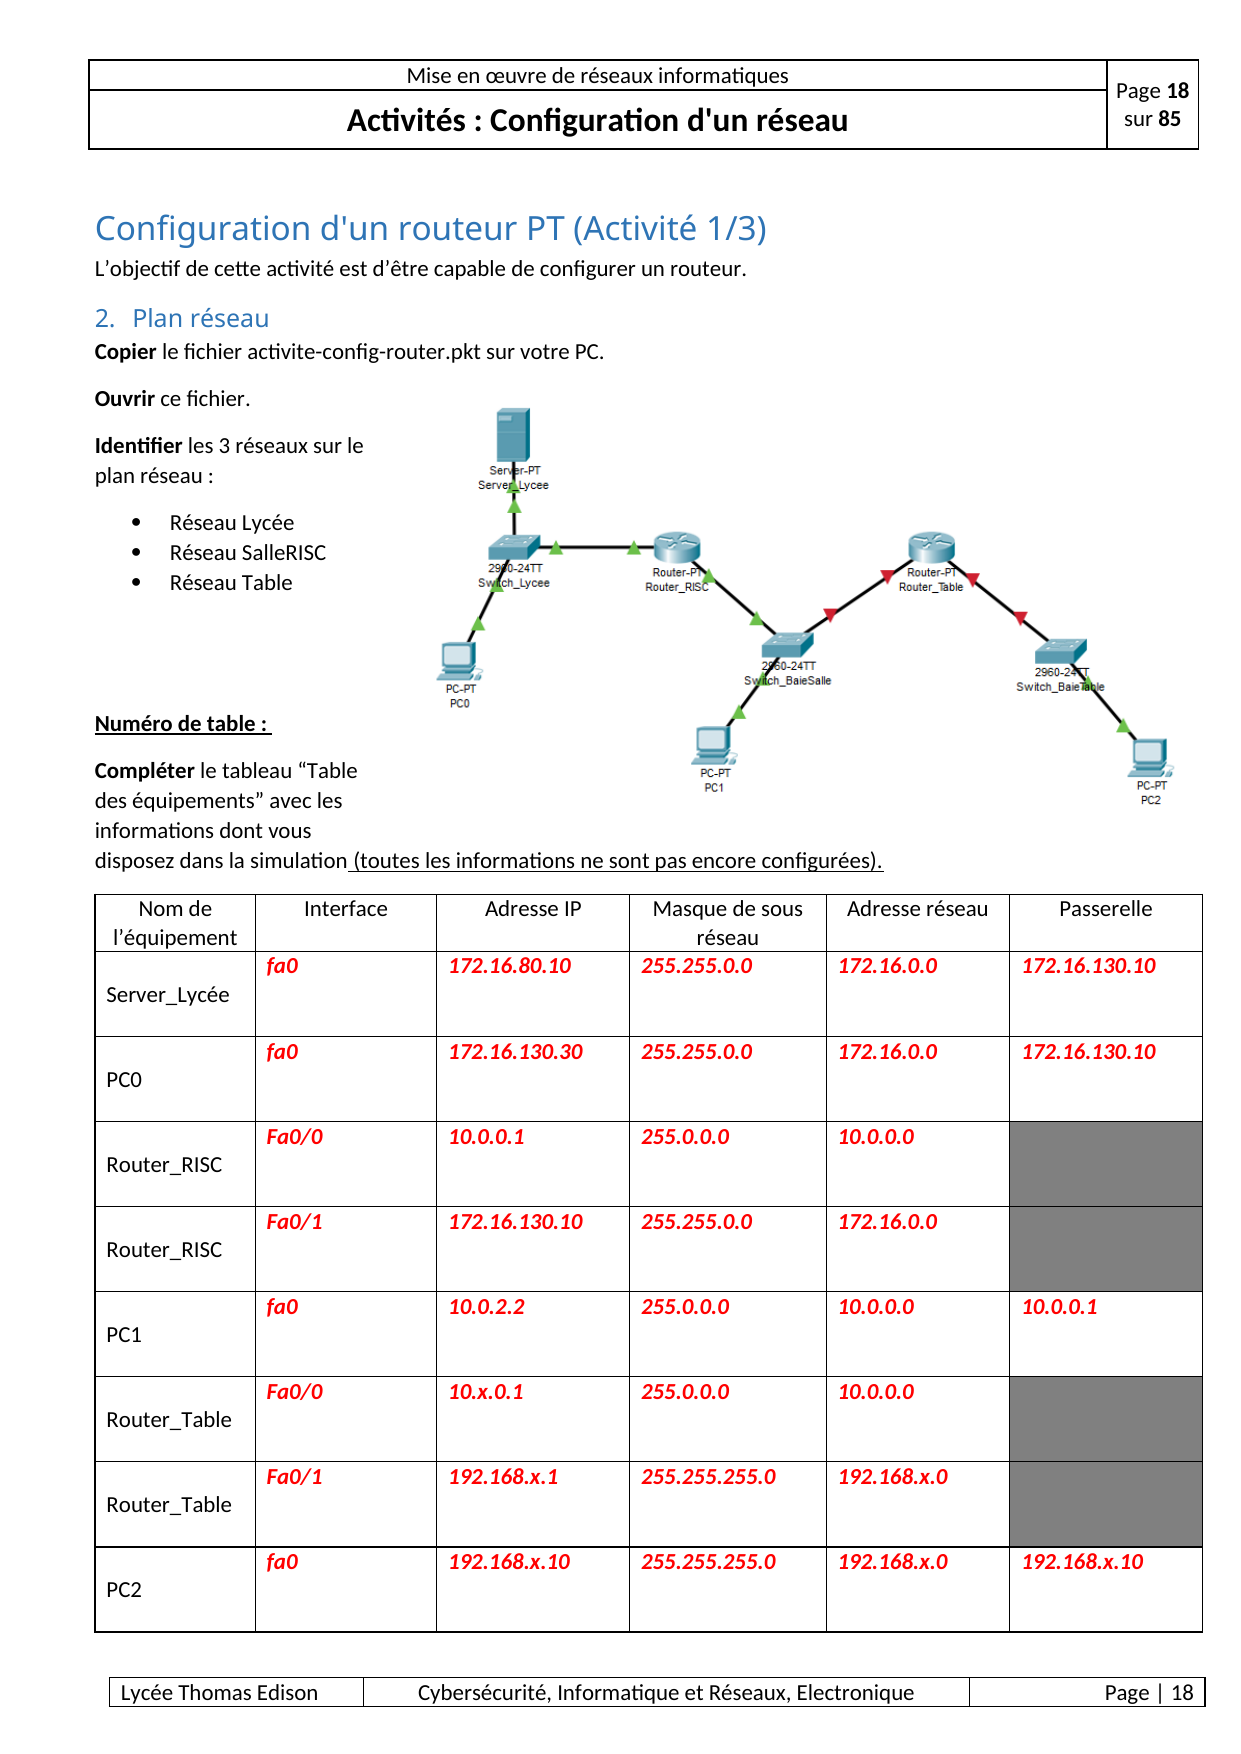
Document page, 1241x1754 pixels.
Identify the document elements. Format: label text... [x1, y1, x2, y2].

list Réseau Lycée [132, 508, 396, 536]
table_cell Fa0/1 [256, 1207, 436, 1291]
table_cell Fa0/0 [256, 1122, 436, 1206]
table_cell 172.16.80.10 [437, 952, 629, 1036]
table_cell PC2 [96, 1548, 255, 1631]
table_cell fa0 [256, 952, 436, 1036]
table_cell 10.0.0.0 [827, 1292, 1009, 1376]
table_cell 192.168.x.10 [437, 1548, 629, 1631]
table_header Passerelle [1010, 895, 1202, 951]
table_cell Fa0/1 [256, 1462, 436, 1546]
list Réseau SalleRISC [132, 538, 396, 566]
table_header Nom de l’équipement [96, 895, 255, 951]
table_cell 172.16.130.10 [1010, 1037, 1202, 1121]
picture [396, 384, 1193, 826]
table_cell 255.255.255.0 [630, 1462, 826, 1546]
table_cell fa0 [256, 1548, 436, 1631]
table_cell 10.0.0.0 [827, 1377, 1009, 1461]
table_header Interface [256, 895, 436, 951]
table_cell [1010, 1122, 1202, 1206]
table_cell 192.168.x.0 [827, 1548, 1009, 1631]
table_cell 10.0.2.2 [437, 1292, 629, 1376]
subtitle Plan réseau [94, 301, 1193, 334]
table_cell fa0 [256, 1292, 436, 1376]
table_cell Fa0/0 [256, 1377, 436, 1461]
table_cell 10.0.0.1 [437, 1122, 629, 1206]
text Ouvrir ce fichier. [94, 384, 396, 412]
table_cell [1010, 1377, 1202, 1461]
table_cell 255.255.255.0 [630, 1548, 826, 1631]
table_cell Router_Table [96, 1377, 255, 1461]
table_cell 10.x.0.1 [437, 1377, 629, 1461]
table_cell 255.0.0.0 [630, 1377, 826, 1461]
table_cell 255.0.0.0 [630, 1292, 826, 1376]
text Identifier les 3 réseaux sur le plan réseau : [94, 431, 396, 489]
table_cell 192.168.x.10 [1010, 1548, 1202, 1631]
table_header Adresse réseau [827, 895, 1009, 951]
table_cell 255.255.0.0 [630, 952, 826, 1036]
table_cell 192.168.x.0 [827, 1462, 1009, 1546]
table_cell fa0 [256, 1037, 436, 1121]
table_cell 172.16.0.0 [827, 1037, 1009, 1121]
text Numéro de table : [94, 709, 396, 737]
table_cell [1010, 1462, 1202, 1546]
text L’objectif de cette activité est d’être capable de configurer un routeur. [94, 254, 1193, 282]
table_cell 172.16.130.10 [437, 1207, 629, 1291]
table_cell Router_Table [96, 1462, 255, 1546]
list Réseau Table [132, 568, 396, 597]
table_header Adresse IP [437, 895, 629, 951]
table_cell 10.0.0.1 [1010, 1292, 1202, 1376]
text Copier le fichier activite-config-router.pkt sur votre PC. [94, 337, 1193, 365]
table_cell [1010, 1207, 1202, 1291]
table_cell 172.16.0.0 [827, 1207, 1009, 1291]
subtitle Configuration d'un routeur PT (Activité 1/3) [94, 205, 1193, 250]
table_cell 255.255.0.0 [630, 1207, 826, 1291]
table_cell 255.255.0.0 [630, 1037, 826, 1121]
table_cell 172.16.0.0 [827, 952, 1009, 1036]
table_cell Server_Lycée [96, 952, 255, 1036]
table_cell PC1 [96, 1292, 255, 1376]
table_header Masque de sous réseau [630, 895, 826, 951]
table_cell 10.0.0.0 [827, 1122, 1009, 1206]
table_cell 255.0.0.0 [630, 1122, 826, 1206]
table_cell Router_RISC [96, 1207, 255, 1291]
table_cell PC0 [96, 1037, 255, 1121]
table_cell 172.16.130.10 [1010, 952, 1202, 1036]
text Compléter le tableau “Table des équipements” avec les informations dont vous disposez dans la simulation (toutes les informations ne sont pas encore configurées). [94, 756, 1193, 875]
table_cell 192.168.x.1 [437, 1462, 629, 1546]
table_cell Router_RISC [96, 1122, 255, 1206]
table_cell 172.16.130.30 [437, 1037, 629, 1121]
